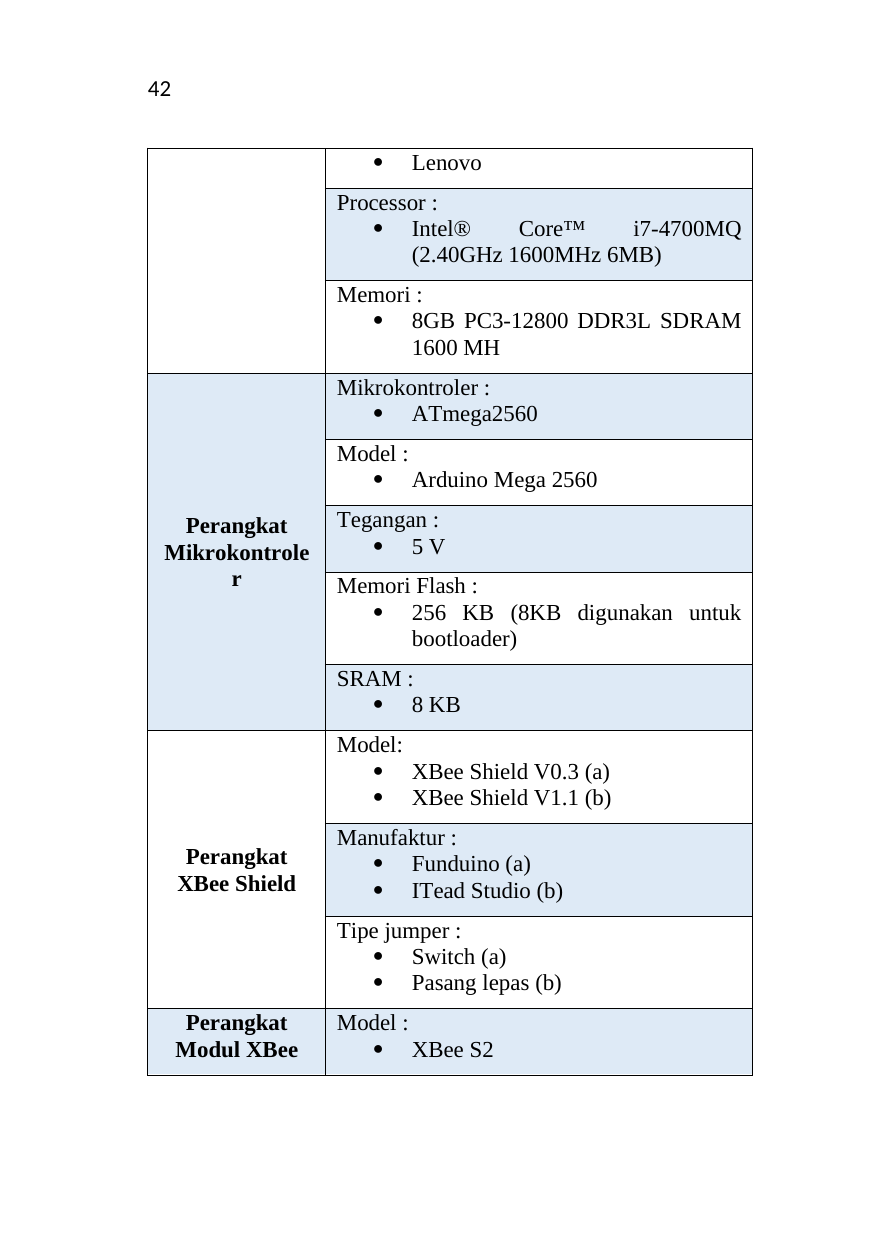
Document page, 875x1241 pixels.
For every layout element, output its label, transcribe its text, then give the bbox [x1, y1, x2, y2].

table_cell Model : XBee S2 [326, 1009, 752, 1074]
table_cell Perangkat XBee Shield [148, 731, 325, 1008]
table_cell Manufaktur : Lenovo [326, 149, 752, 188]
table_cell Tipe jumper : Switch (a) Pasang lepas (b) [326, 917, 752, 1008]
table_cell Perangkat Mikrokontroler [148, 374, 325, 730]
table_cell SRAM : 8 KB [326, 665, 752, 730]
table_cell Model : Arduino Mega 2560 [326, 440, 752, 505]
table_cell Memori Flash : 256 KB (8KB digunakan untuk bootloader) [326, 573, 752, 664]
table_cell Model: XBee Shield V0.3 (a) XBee Shield V1.1 (b) [326, 731, 752, 823]
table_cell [148, 1009, 325, 1074]
table_cell Manufaktur : Funduino (a) ITead Studio (b) [326, 824, 752, 916]
table_cell Memori : 8GB PC3-12800 DDR3L SDRAM 1600 MH [326, 281, 752, 373]
table_cell Mikrokontroler : ATmega2560 [326, 374, 752, 439]
table_cell Processor : Intel® Core™ i7-4700MQ (2.40GHz 1600MHz 6MB) [326, 189, 752, 280]
table_cell Tegangan : 5 V [326, 506, 752, 572]
